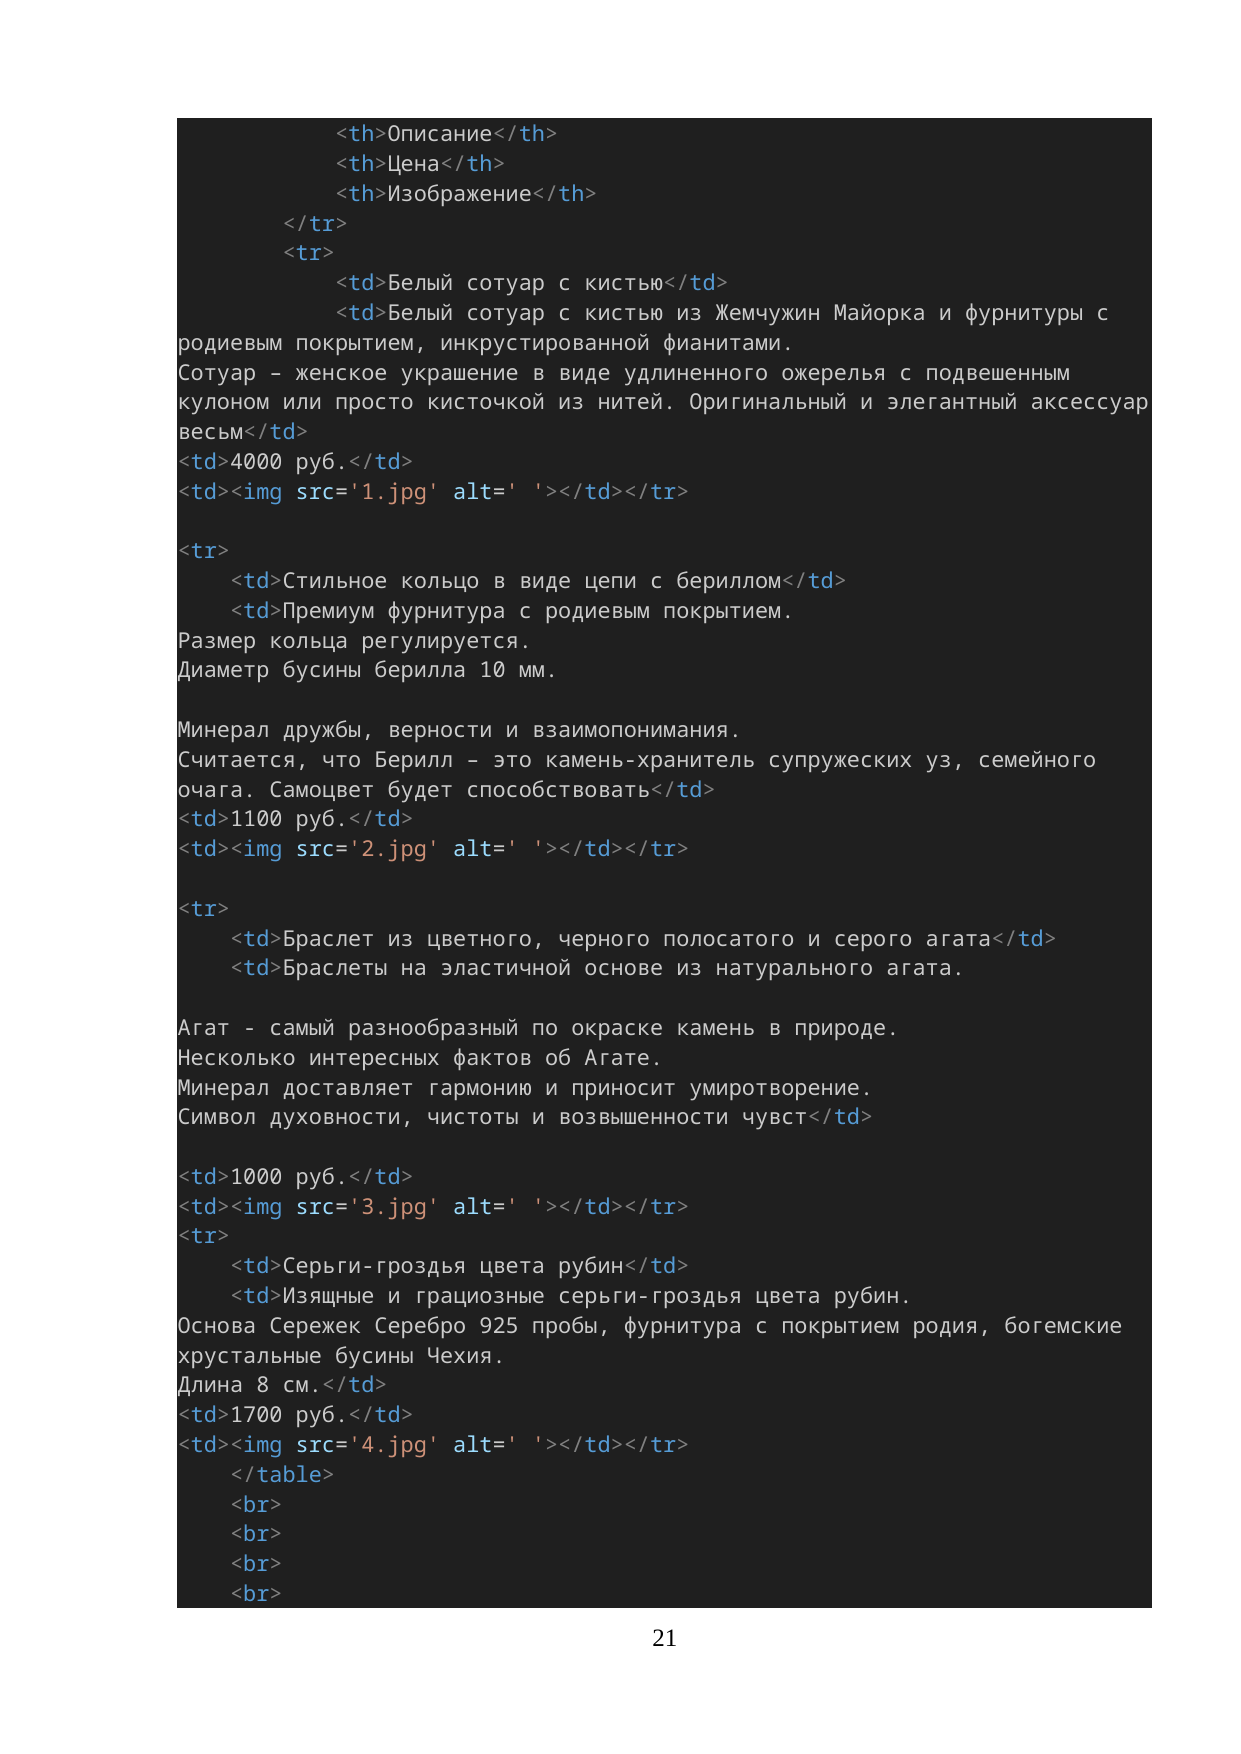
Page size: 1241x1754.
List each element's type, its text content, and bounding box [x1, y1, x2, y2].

text <tr> [177, 237, 1152, 267]
text <td>Изящные и грациозные серьги-гроздья цвета рубин. [177, 1280, 1152, 1310]
text <tr> [177, 893, 1152, 922]
text <td>Браслеты на эластичной основе из натурального агата. [177, 952, 1152, 982]
text <tr> [177, 535, 1152, 565]
text <td>Премиум фурнитура с родиевым покрытием. [177, 595, 1152, 624]
text <td><img src='3.jpg' alt=' '></td></tr> [177, 1191, 1152, 1220]
text Несколько интересных фактов об Агате. [177, 1042, 1152, 1071]
text Сотуар – женское украшение в виде удлиненного ожерелья с подвешенным кулоном или просто кисточкой из нитей. Оригинальный и элегантный аксессуар весьм</td> [177, 356, 1152, 446]
text <td>1000 руб.</td> [177, 1161, 1152, 1191]
text Минерал доставляет гармонию и приносит умиротворение. [177, 1071, 1152, 1101]
text <br> [177, 1518, 1152, 1548]
text <td><img src='4.jpg' alt=' '></td></tr> [177, 1429, 1152, 1459]
text <td>1700 руб.</td> [177, 1399, 1152, 1429]
text <th>Изображение</th> [177, 178, 1152, 207]
text <th>Цена</th> [177, 148, 1152, 178]
text <br> [177, 1548, 1152, 1578]
text Размер кольца регулируется. [177, 624, 1152, 654]
text Основа Сережек Серебро 925 пробы, фурнитура с покрытием родия, богемские хрустальные бусины Чехия. [177, 1310, 1152, 1369]
text <td>Стильное кольцо в виде цепи с бериллом</td> [177, 565, 1152, 595]
text Агат - самый разнообразный по окраске камень в природе. [177, 1012, 1152, 1042]
text </table> [177, 1459, 1152, 1488]
text <td>Белый сотуар с кистью</td> [177, 267, 1152, 297]
text <td>Серьги-гроздья цвета рубин</td> [177, 1250, 1152, 1280]
text <tr> [177, 1220, 1152, 1250]
text <td>Браслет из цветного, черного полосатого и серого агата</td> [177, 922, 1152, 952]
text Длина 8 см.</td> [177, 1369, 1152, 1399]
text <td>1100 руб.</td> [177, 803, 1152, 833]
text <td>Белый сотуар с кистью из Жемчужин Майорка и фурнитуры с родиевым покрытием, инкрустированной фианитами. [177, 297, 1152, 356]
text </tr> [177, 207, 1152, 237]
text <td><img src='2.jpg' alt=' '></td></tr> [177, 833, 1152, 863]
text Считается, что Берилл – это камень-хранитель супружеских уз, семейного очага. Самоцвет будет способствовать</td> [177, 744, 1152, 803]
text <td><img src='1.jpg' alt=' '></td></tr> [177, 476, 1152, 505]
text Минерал дружбы, верности и взаимопонимания. [177, 714, 1152, 744]
text Диаметр бусины берилла 10 мм. [177, 654, 1152, 684]
text <br> [177, 1578, 1152, 1608]
text <th>Описание</th> [177, 118, 1152, 148]
text <td>4000 руб.</td> [177, 446, 1152, 476]
text Символ духовности, чистоты и возвышенности чувст</td> [177, 1101, 1152, 1131]
text <br> [177, 1488, 1152, 1518]
